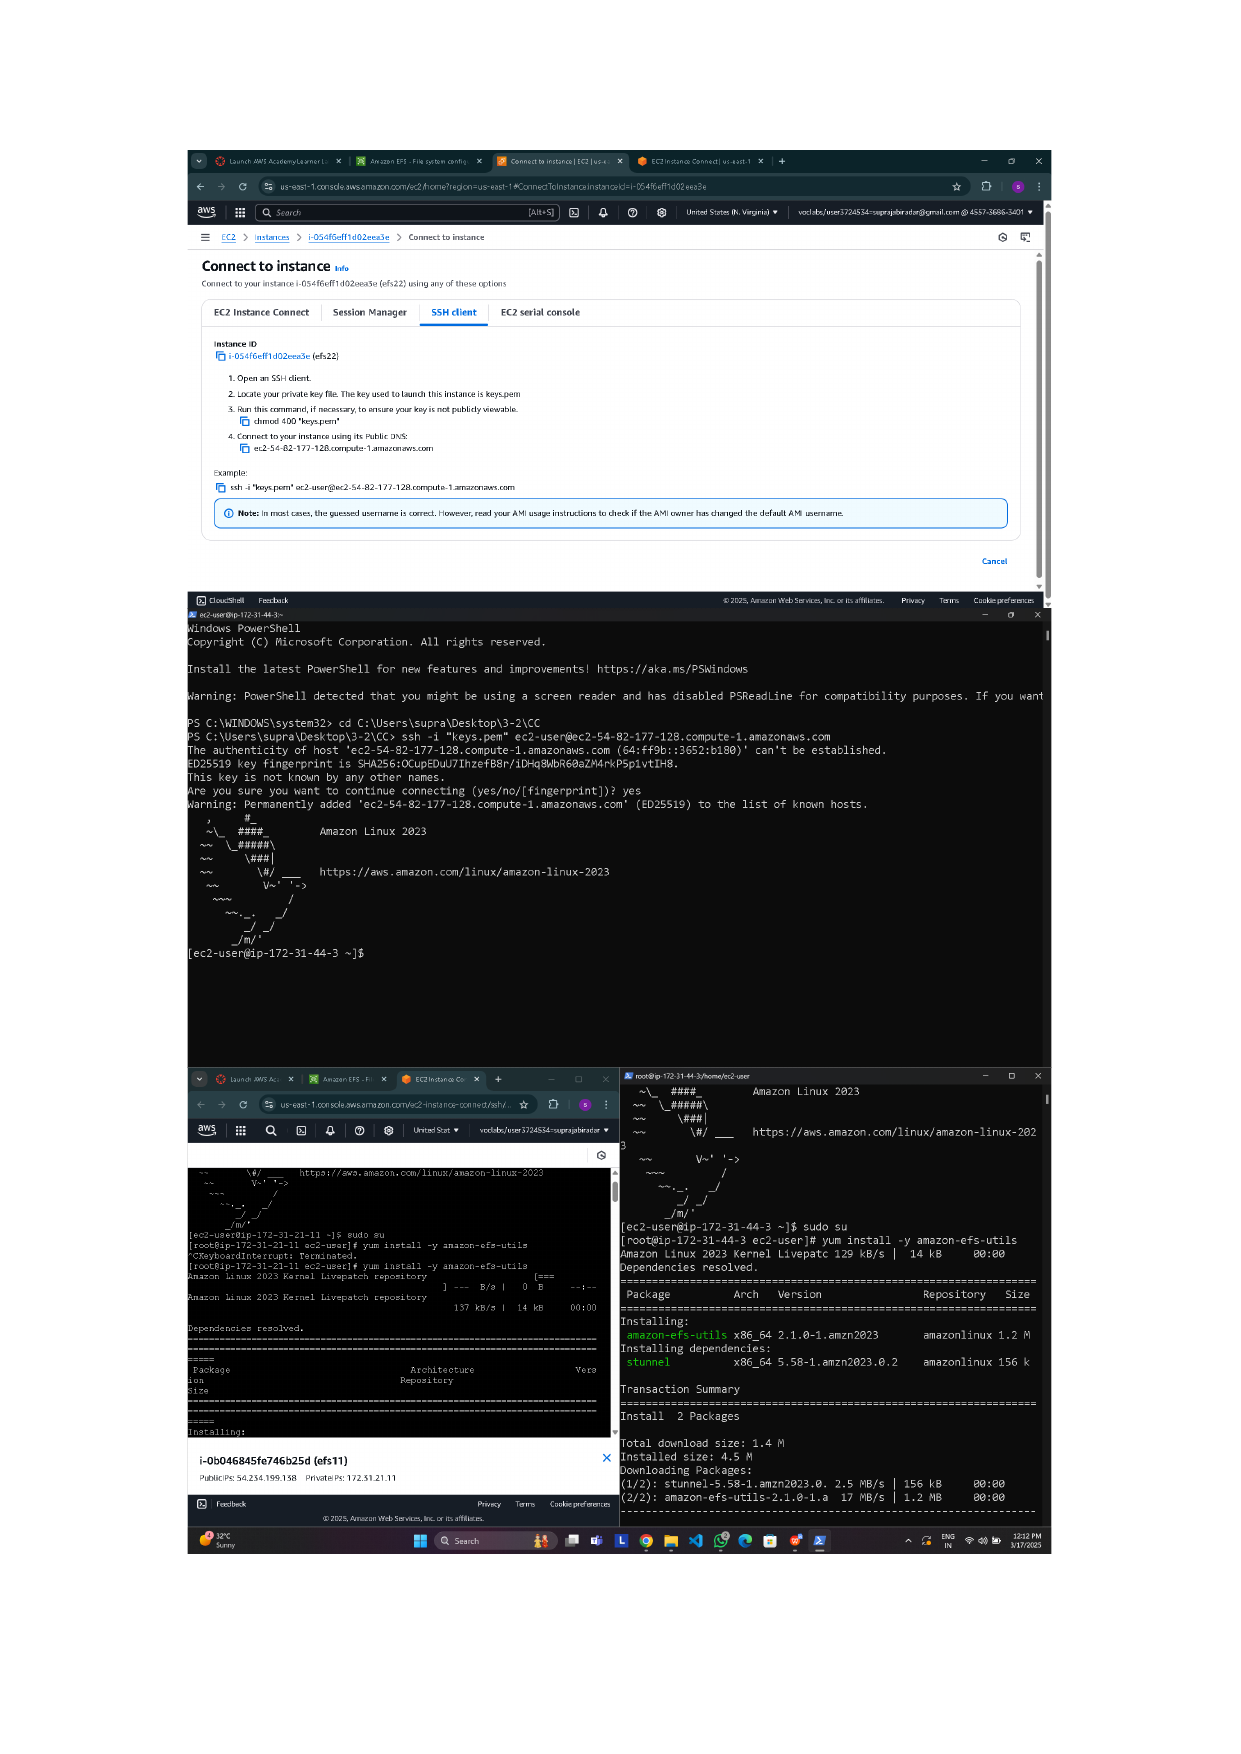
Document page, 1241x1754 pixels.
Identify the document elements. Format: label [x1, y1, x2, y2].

picture [187, 150, 1052, 1554]
